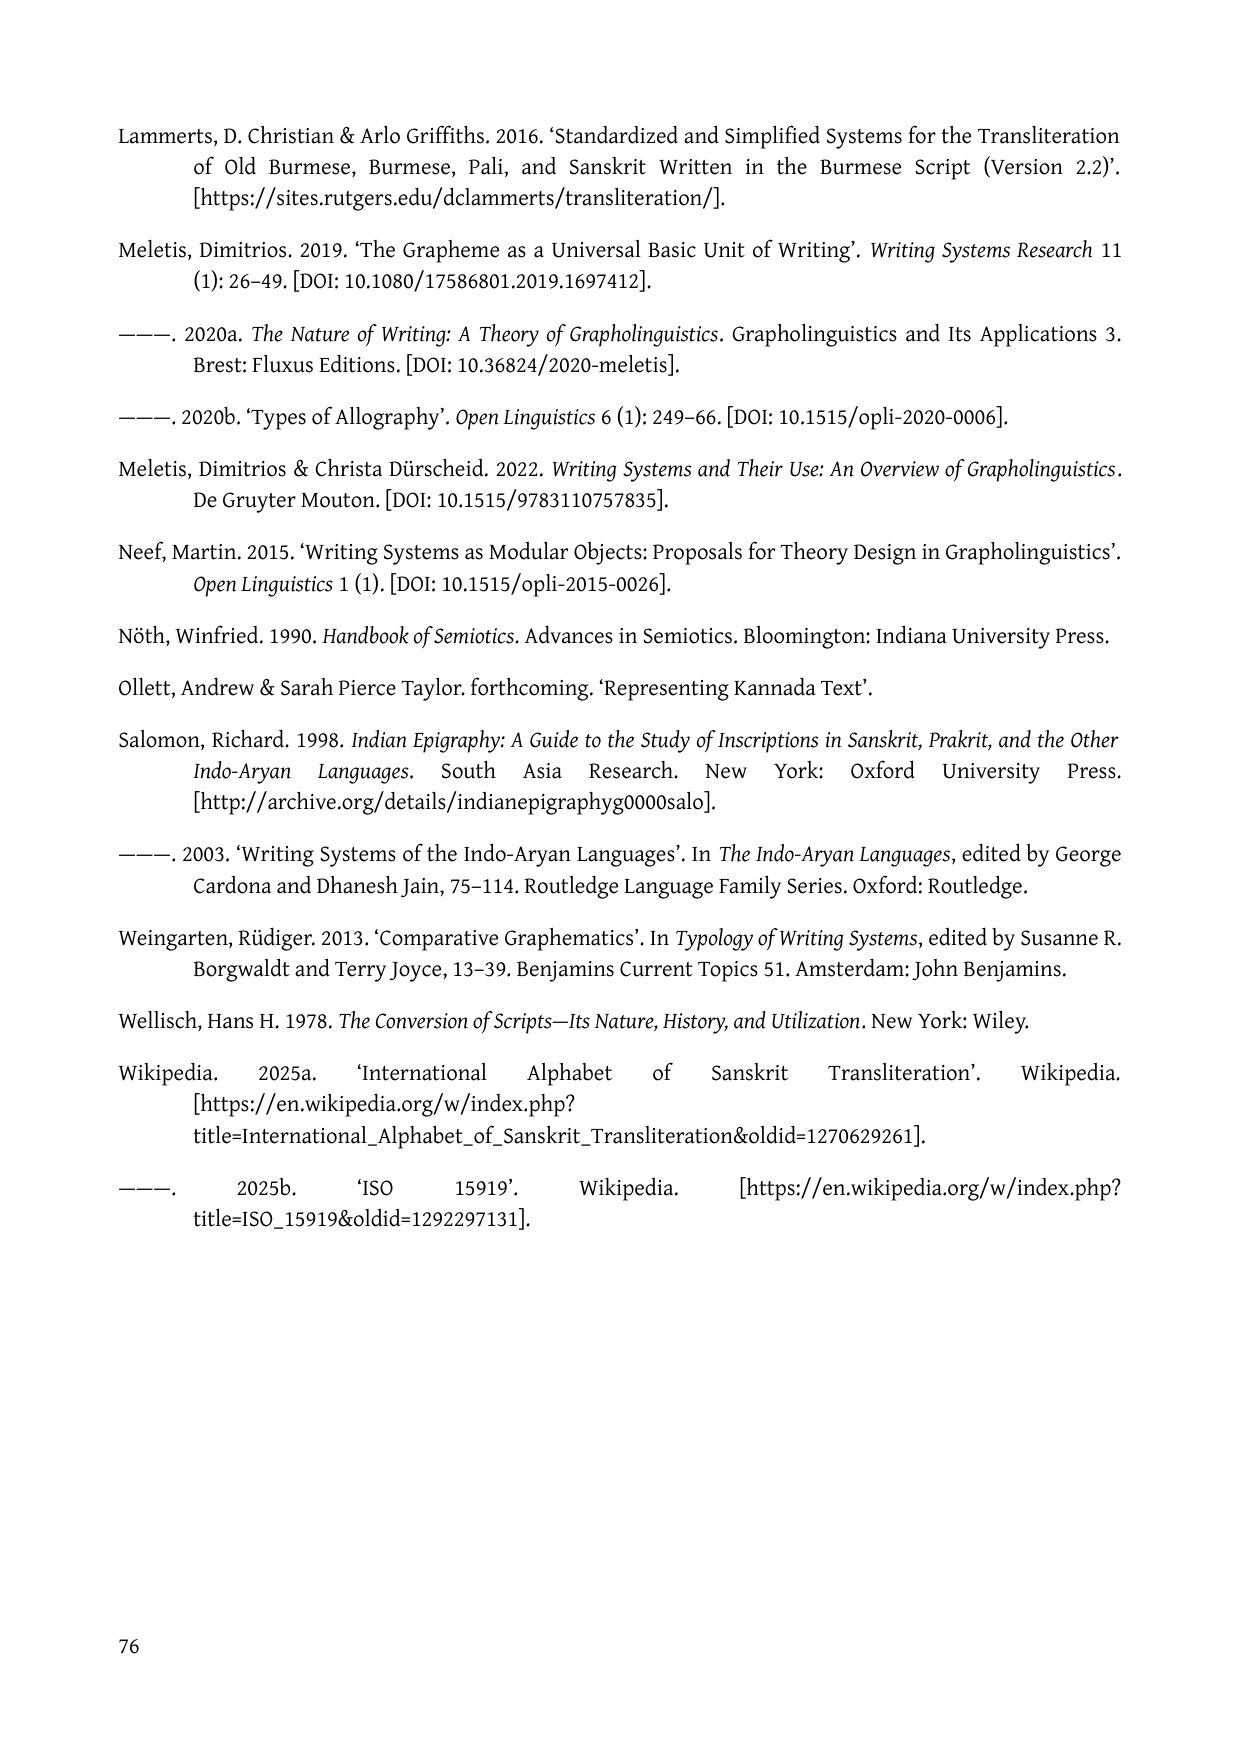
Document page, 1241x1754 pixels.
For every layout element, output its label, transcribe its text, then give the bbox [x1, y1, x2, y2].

text Salomon, Richard. 1998. Indian Epigraphy: A Guide to the Study of Inscriptions in Sanskrit, Prakrit, and the Other Indo-Aryan Languages. South Asia Research. New York: Oxford University Press. [http://archive.org/details/indianepigraphyg0000salo]. [118, 722, 1122, 816]
text ———. 2025b. ‘ISO 15919’. Wikipedia. [https://en.wikipedia.org/w/index.php?title=ISO_15919&oldid=1292297131]. [118, 1170, 1122, 1233]
text ———. 2003. ‘Writing Systems of the Indo-Aryan Languages’. In The Indo-Aryan Languages, edited by George Cardona and Dhanesh Jain, 75–114. Routledge Language Family Series. Oxford: Routledge. [118, 837, 1122, 899]
text Weingarten, Rüdiger. 2013. ‘Comparative Graphematics’. In Typology of Writing Systems, edited by Susanne R. Borgwaldt and Terry Joyce, 13–39. Benjamins Current Topics 51. Amsterdam: John Benjamins. [118, 920, 1122, 983]
text Wellisch, Hans H. 1978. The Conversion of Scripts—Its Nature, History, and Utilization. New York: Wiley. [118, 1003, 1122, 1035]
text Neef, Martin. 2015. ‘Writing Systems as Modular Objects: Proposals for Theory Design in Grapholinguistics’. Open Linguistics 1 (1). [DOI: 10.1515/opli-2015-0026]. [118, 535, 1122, 597]
text Meletis, Dimitrios & Christa Dürscheid. 2022. Writing Systems and Their Use: An Overview of Grapholinguistics. De Gruyter Mouton. [DOI: 10.1515/9783110757835]. [118, 451, 1122, 514]
text Wikipedia. 2025a. ‘International Alphabet of Sanskrit Transliteration’. Wikipedia. [https://en.wikipedia.org/w/index.php?title=International_Alphabet_of_Sanskrit_Transliteration&oldid=1270629261]. [118, 1056, 1122, 1149]
text Ollett, Andrew & Sarah Pierce Taylor. forthcoming. ‘Representing Kannada Text’. [118, 670, 1122, 701]
text Nöth, Winfried. 1990. Handbook of Semiotics. Advances in Semiotics. Bloomington: Indiana University Press. [118, 618, 1122, 649]
text ———. 2020b. ‘Types of Allography’. Open Linguistics 6 (1): 249–66. [DOI: 10.1515/opli-2020-0006]. [118, 399, 1122, 431]
text Lammerts, D. Christian & Arlo Griffiths. 2016. ‘Standardized and Simplified Systems for the Transliteration of Old Burmese, Burmese, Pali, and Sanskrit Written in the Burmese Script (Version 2.2)’. [https://sites.rutgers.edu/dclammerts/transliteration/]. [118, 118, 1122, 212]
text ———. 2020a. The Nature of Writing: A Theory of Grapholinguistics. Grapholinguistics and Its Applications 3. Brest: Fluxus Editions. [DOI: 10.36824/2020-meletis]. [118, 316, 1122, 378]
text Meletis, Dimitrios. 2019. ‘The Grapheme as a Universal Basic Unit of Writing’. Writing Systems Research 11 (1): 26–49. [DOI: 10.1080/17586801.2019.1697412]. [118, 233, 1122, 295]
